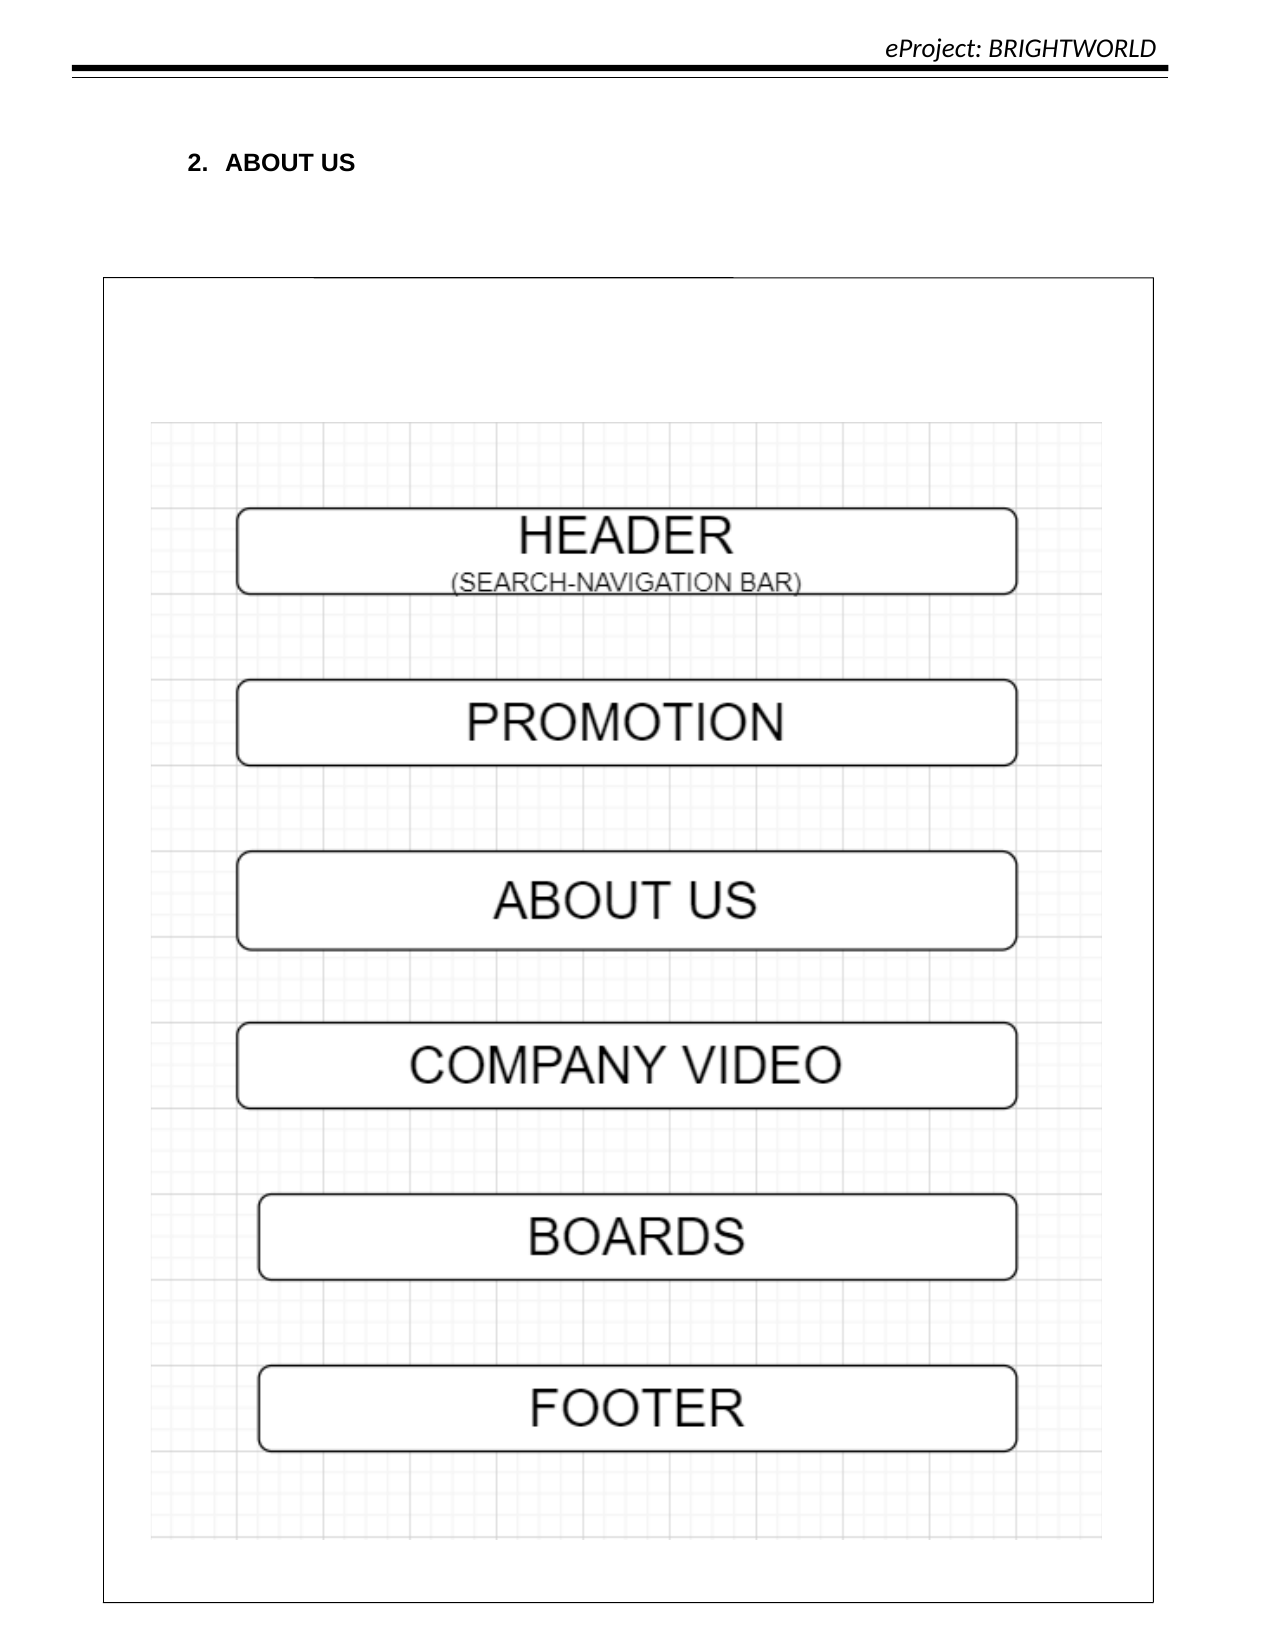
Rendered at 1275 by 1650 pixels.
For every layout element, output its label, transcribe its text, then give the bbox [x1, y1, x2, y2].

picture [148, 422, 1102, 1538]
list ABOUT US [187, 148, 1125, 177]
